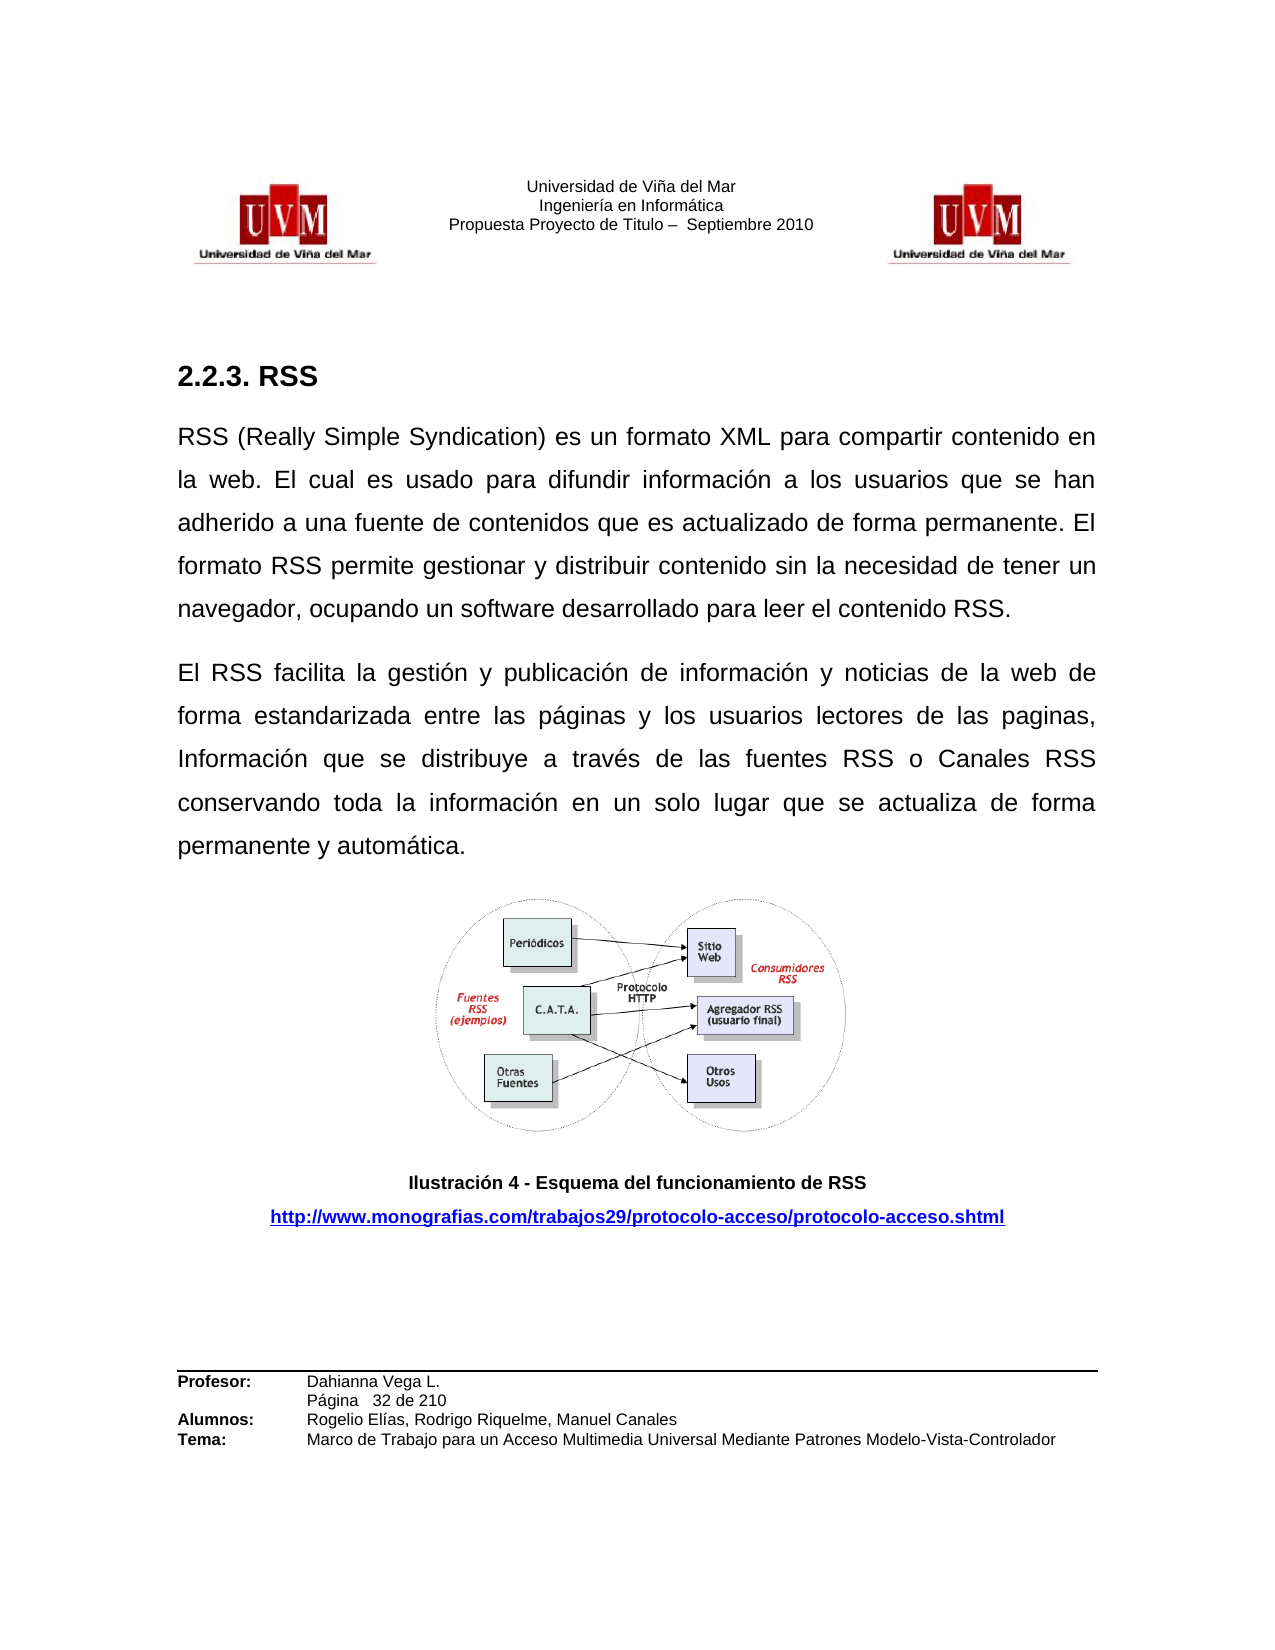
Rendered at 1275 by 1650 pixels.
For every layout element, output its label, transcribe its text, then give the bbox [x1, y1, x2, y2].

text Ilustración 4 - Esquema del funcionamiento de RSS [177, 1172, 1098, 1193]
subtitle 2.2.3. RSS [177, 359, 1098, 392]
text RSS (Really Simple Syndication) es un formato XML para compartir contenido en la web. El cual es usado para difundir información a los usuarios que se han adherido a una fuente de contenidos que es actualizado de forma permanente. El formato RSS permite gestionar y distribuir contenido sin la necesidad de tener un navegador, ocupando un software desarrollado para leer el contenido RSS. [177, 422, 1098, 623]
picture [871, 176, 1084, 267]
picture [419, 894, 856, 1137]
text http://www.monografias.com/trabajos29/protocolo-acceso/protocolo-acceso.shtml [177, 1206, 1098, 1228]
picture [177, 176, 390, 267]
text El RSS facilita la gestión y publicación de información y noticias de la web de forma estandarizada entre las páginas y los usuarios lectores de las paginas, Información que se distribuye a través de las fuentes RSS o Canales RSS conservando toda la información en un solo lugar que se actualiza de forma permanente y automática. [177, 658, 1098, 859]
